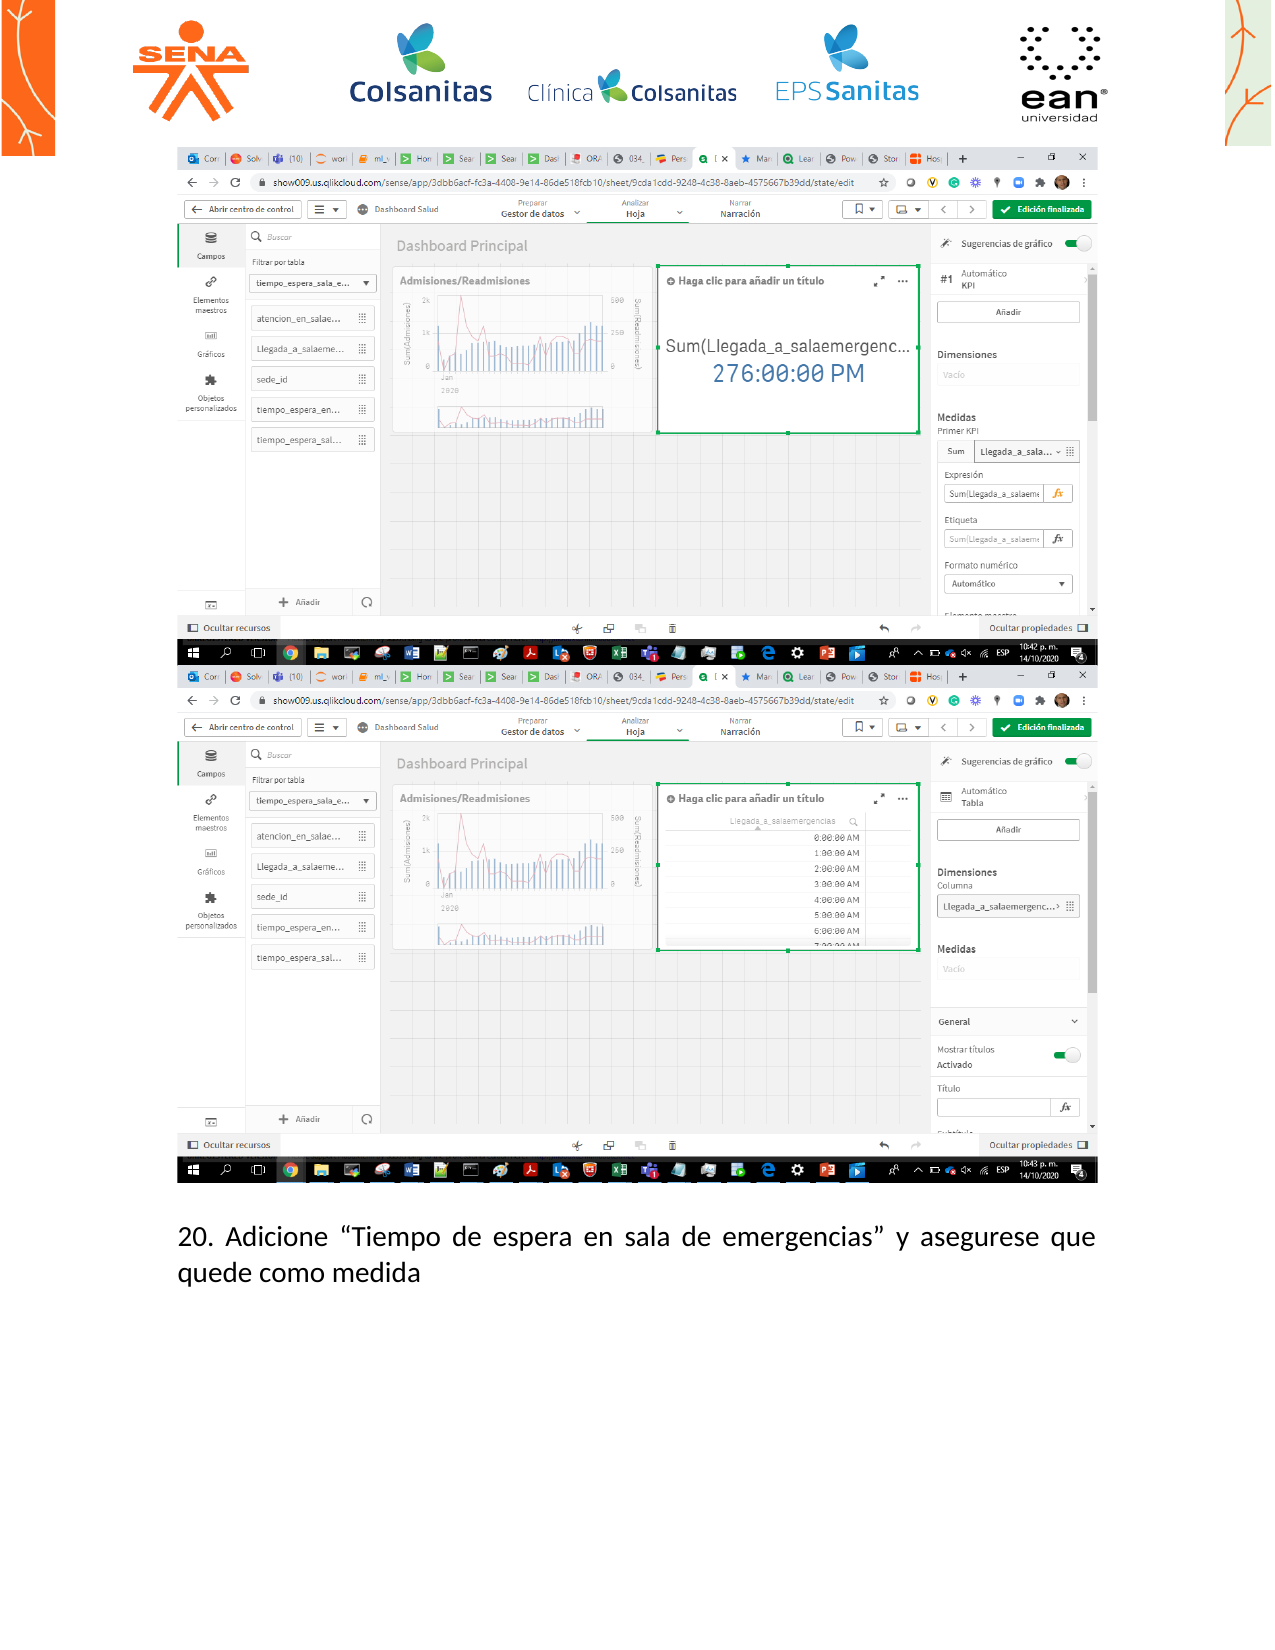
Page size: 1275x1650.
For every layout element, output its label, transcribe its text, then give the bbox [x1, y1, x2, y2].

picture [1225, 0, 1272, 146]
picture [115, 14, 255, 128]
picture [350, 23, 492, 102]
picture [996, 14, 1124, 136]
text 20. Adicione “Tiempo de espera en sala de emergencias” y asegurese que quede como medida [177, 1218, 1098, 1290]
picture [528, 69, 737, 103]
picture [1, 0, 56, 156]
picture [177, 147, 1098, 1183]
picture [773, 17, 919, 106]
